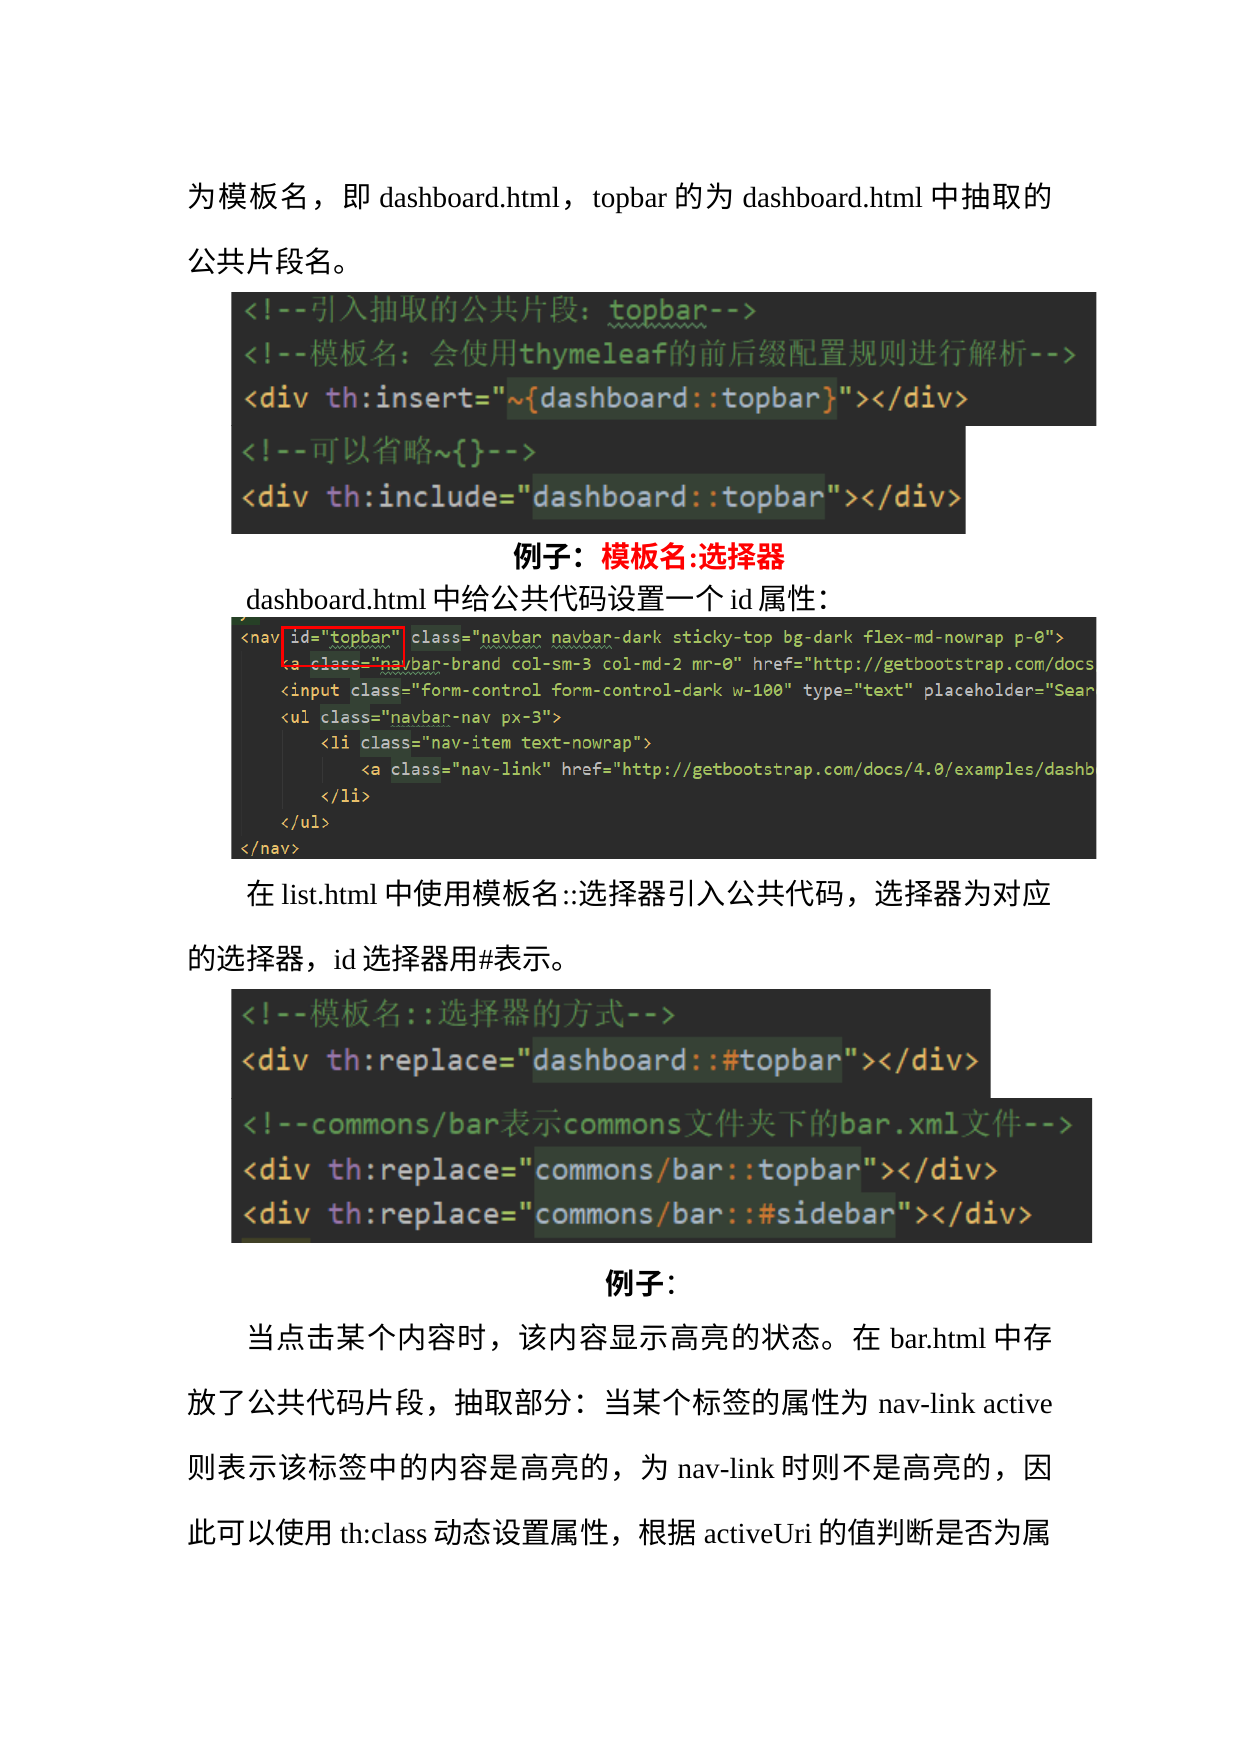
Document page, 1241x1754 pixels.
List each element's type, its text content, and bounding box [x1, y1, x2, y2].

text dashboard.html中给公共代码设置一个id属性： [187, 576, 1053, 618]
picture [231, 989, 1093, 1243]
text 例子： [187, 1261, 1053, 1303]
picture [231, 617, 1097, 859]
text 在list.html中使用模板名::选择器引入公共代码，选择器为对应的选择器，id选择器用#表示。 [187, 859, 1053, 989]
picture [231, 292, 1097, 534]
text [187, 1303, 1053, 1563]
text 例子：模板名:选择器 [187, 533, 1053, 576]
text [187, 162, 1053, 292]
